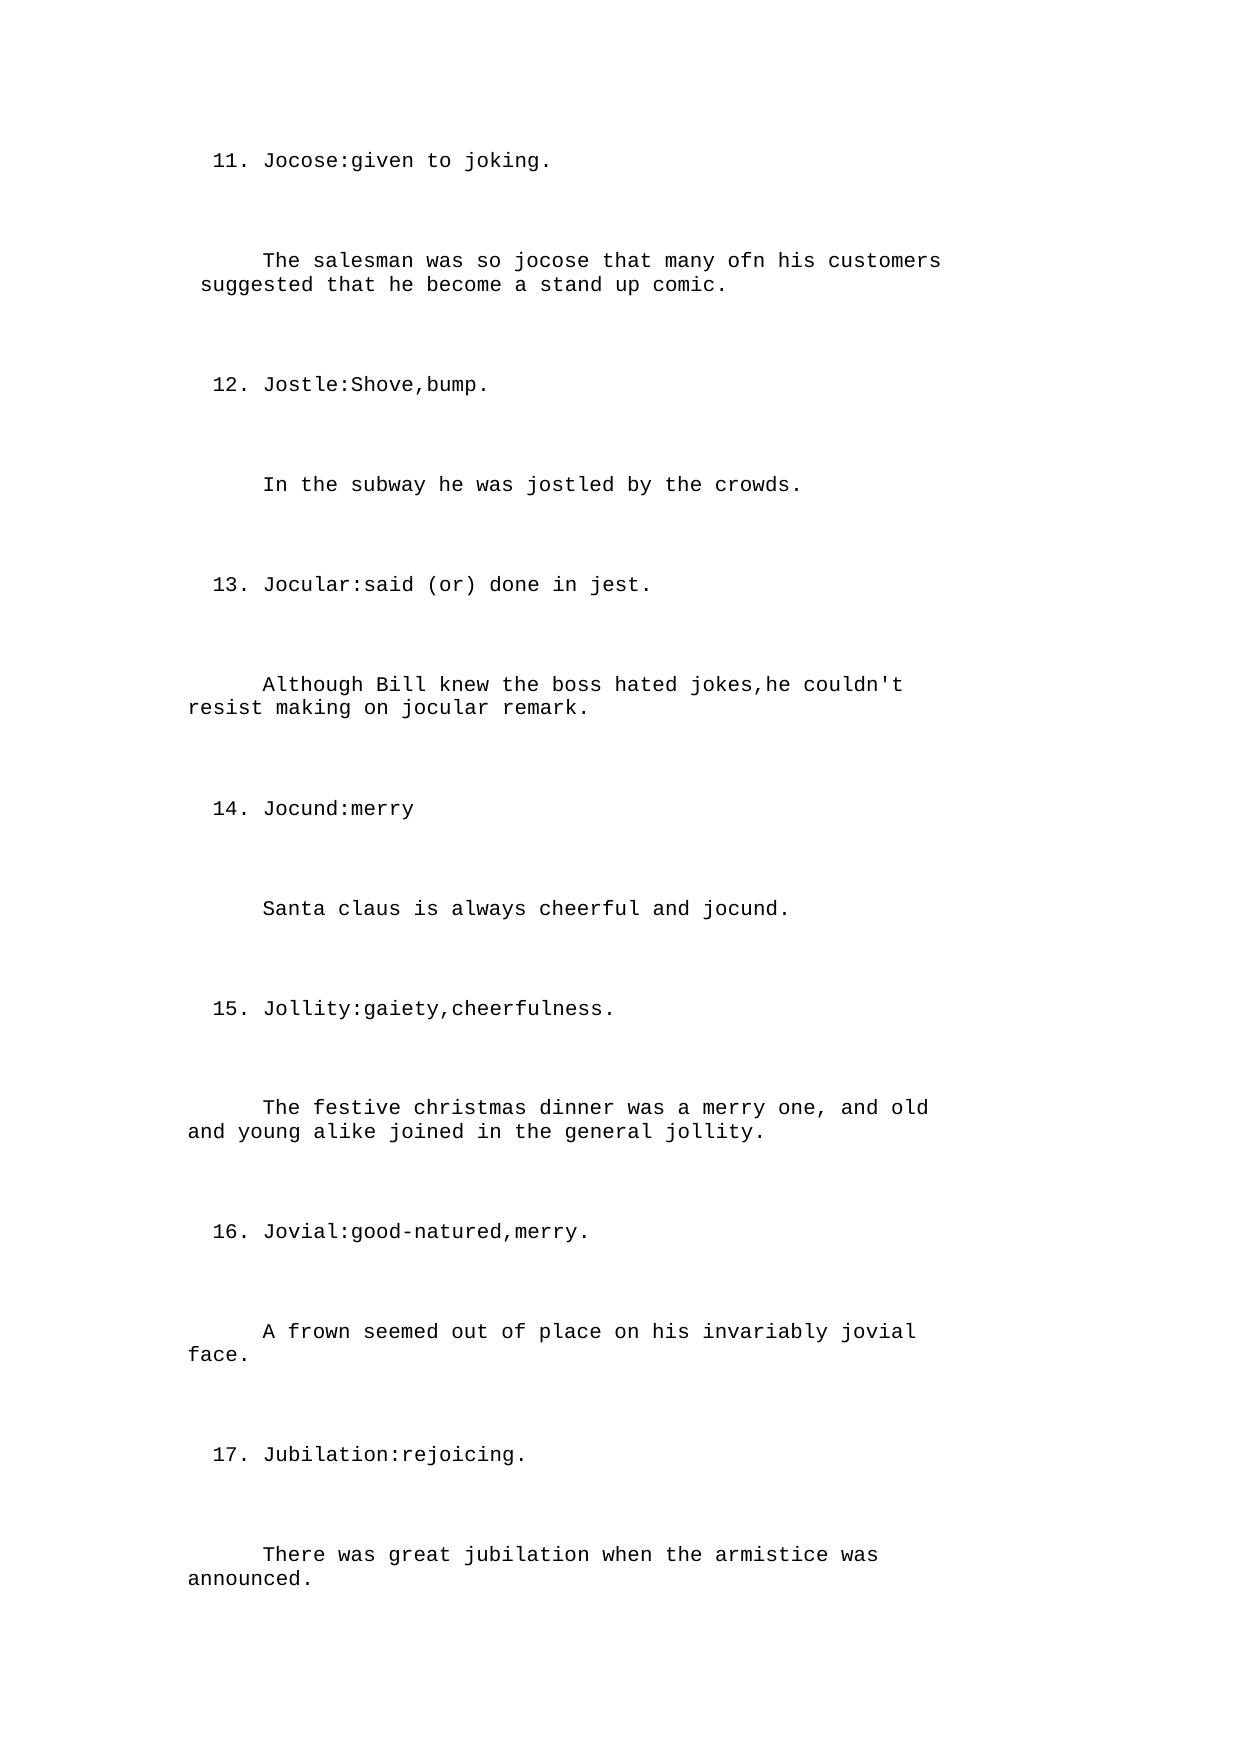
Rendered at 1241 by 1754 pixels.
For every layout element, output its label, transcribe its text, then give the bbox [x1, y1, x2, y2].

text 12. Jostle:Shove,bump. [212, 374, 1065, 398]
text 16. Jovial:good-natured,merry. [212, 1221, 1065, 1244]
text Santa claus is always cheerful and jocund. [262, 897, 1065, 921]
text There was great jubilation when the armistice was announced. [187, 1543, 879, 1590]
text In the subway he was jostled by the crowds. [262, 474, 1065, 498]
text face. [187, 1344, 255, 1367]
text 15. Jollity:gaiety,cheerfulness. [212, 997, 1065, 1021]
text 17. Jubilation:rejoicing. [212, 1444, 1065, 1468]
text The salesman was so jocose that many ofn his customers suggested that he become a stand up comic. [200, 249, 942, 296]
text 13. Jocular:said (or) done in jest. [212, 574, 1065, 598]
text A frown seemed out of place on his invariably jovial [262, 1322, 1065, 1345]
text Although Bill knew the boss hated jokes,he couldn't resist making on jocular remark. [187, 672, 904, 719]
text The festive christmas dinner was a merry one, and old and young alike joined in the general jollity. [187, 1096, 929, 1143]
text 11. Jocose:given to joking. [212, 150, 1065, 174]
text 14. Jocund:merry [212, 797, 1065, 821]
